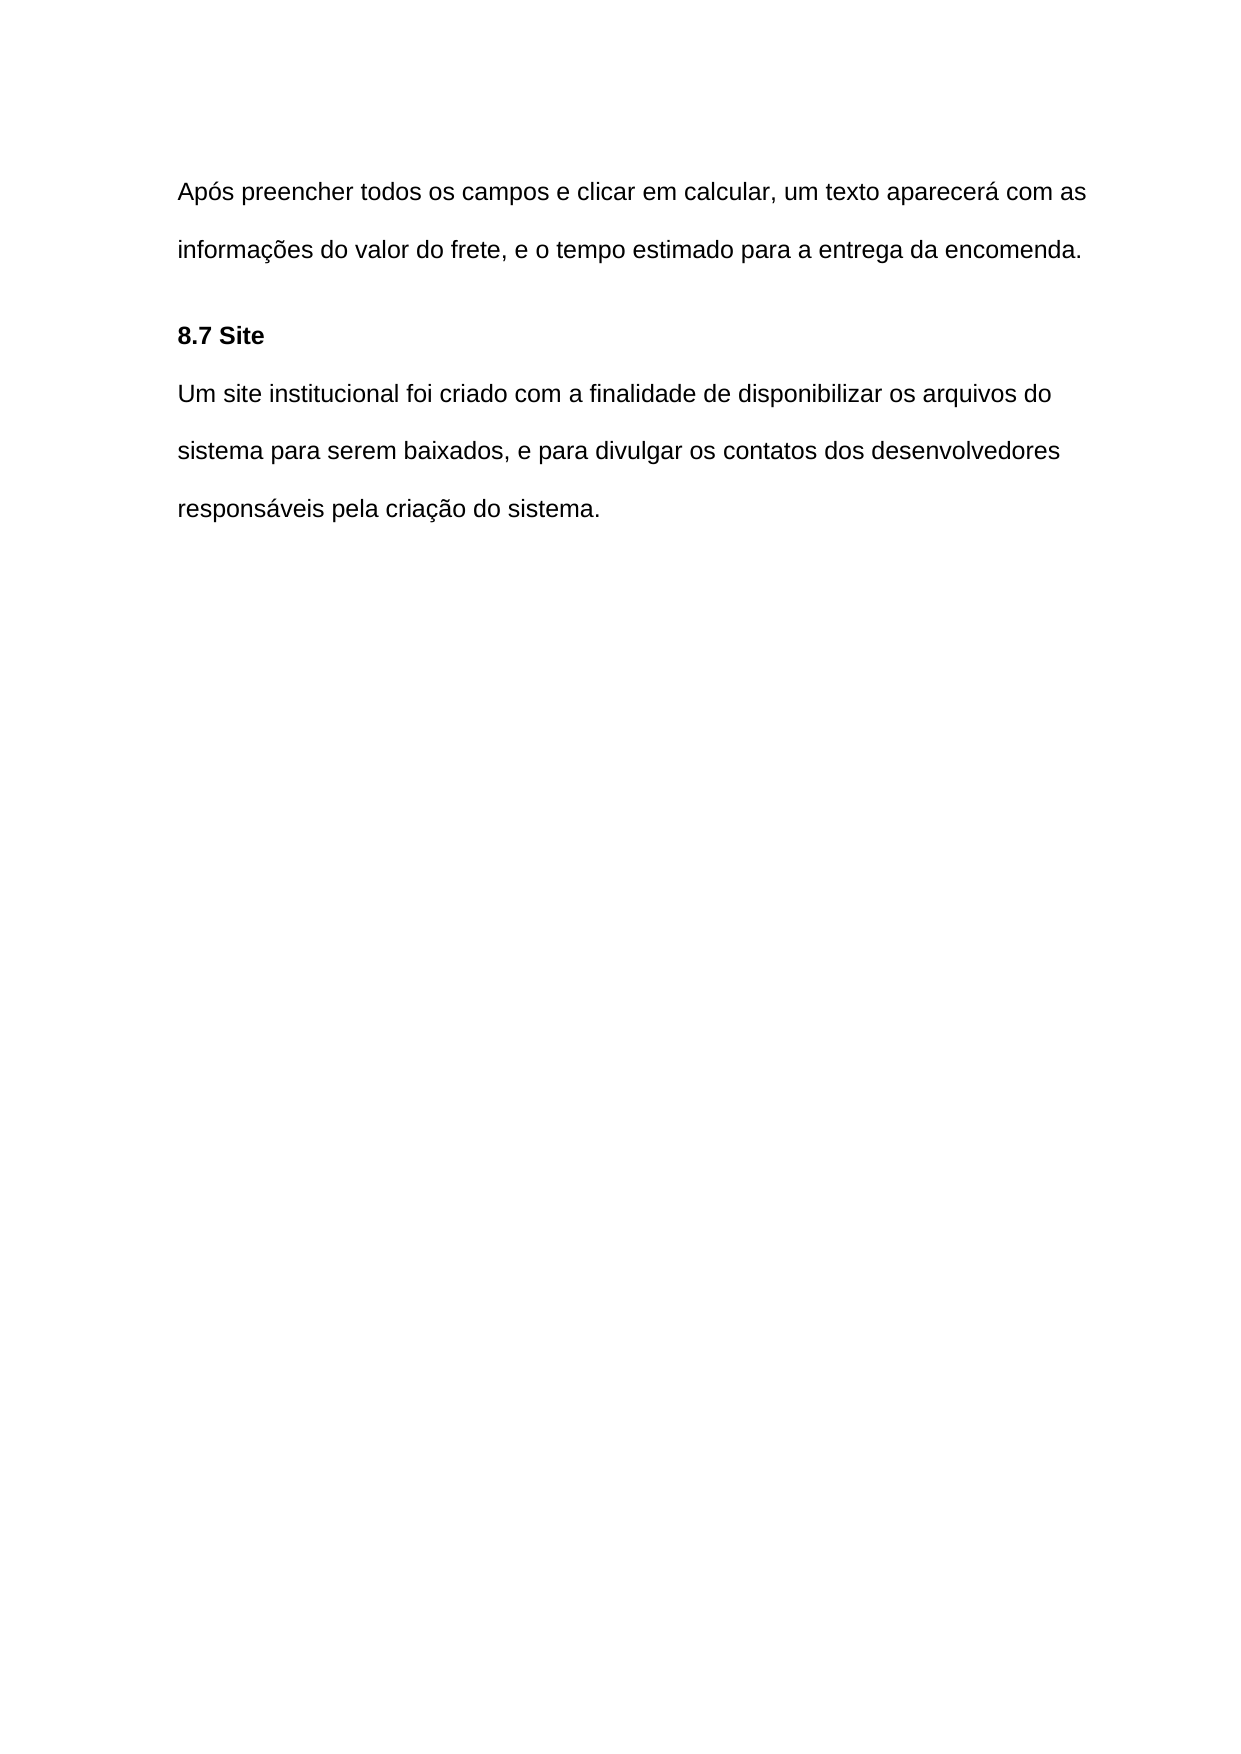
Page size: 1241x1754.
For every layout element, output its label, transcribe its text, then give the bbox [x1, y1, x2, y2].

text 8.7 Site Um site institucional foi criado com a finalidade de disponibilizar os arquivos do sistema para serem baixados, e para divulgar os contatos dos desenvolvedores responsáveis pela criação do sistema. [177, 321, 1122, 523]
text Após preencher todos os campos e clicar em calcular, um texto aparecerá com as informações do valor do frete, e o tempo estimado para a entrega da encomenda. [177, 177, 1122, 263]
